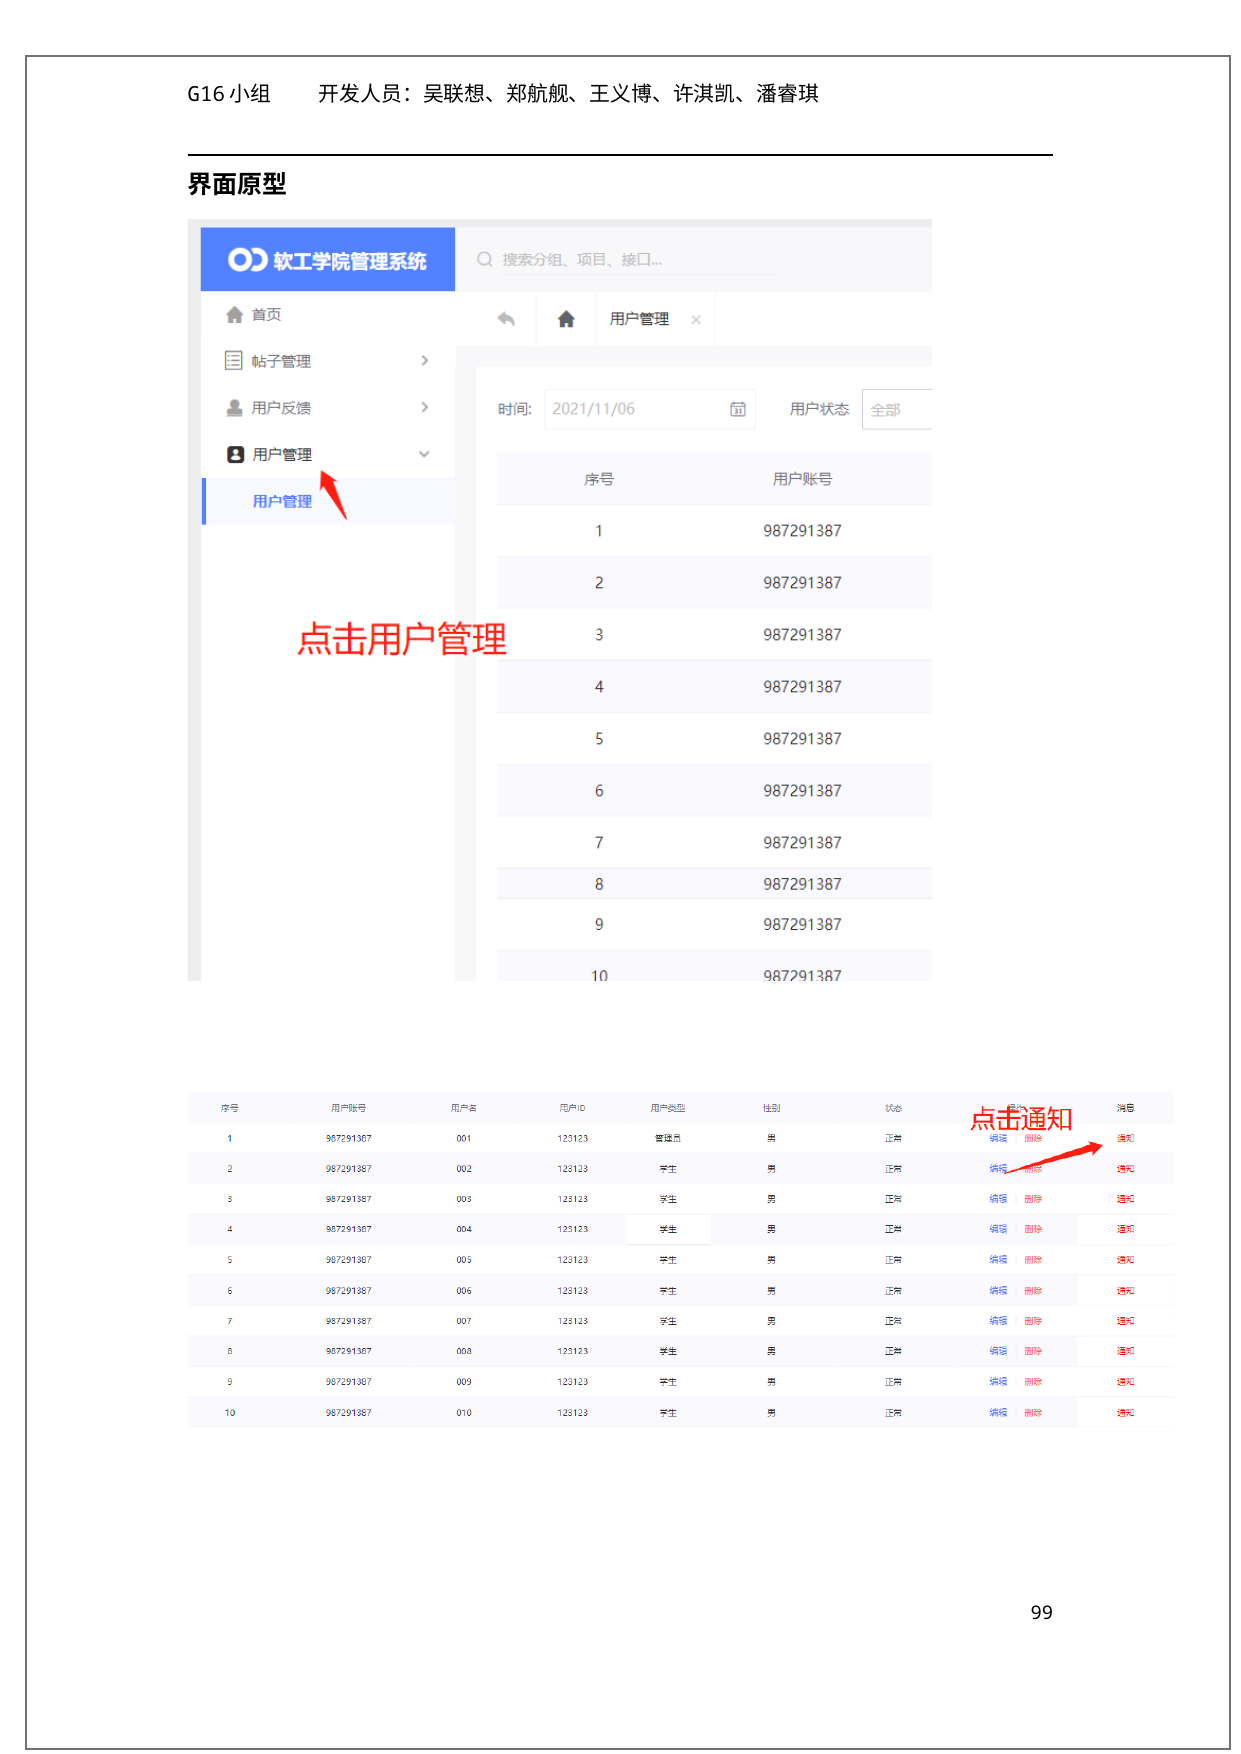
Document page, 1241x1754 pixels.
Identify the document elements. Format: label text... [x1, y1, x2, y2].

subtitle 界面原型 [187, 164, 1053, 201]
picture [187, 219, 933, 981]
picture [187, 1082, 1175, 1427]
